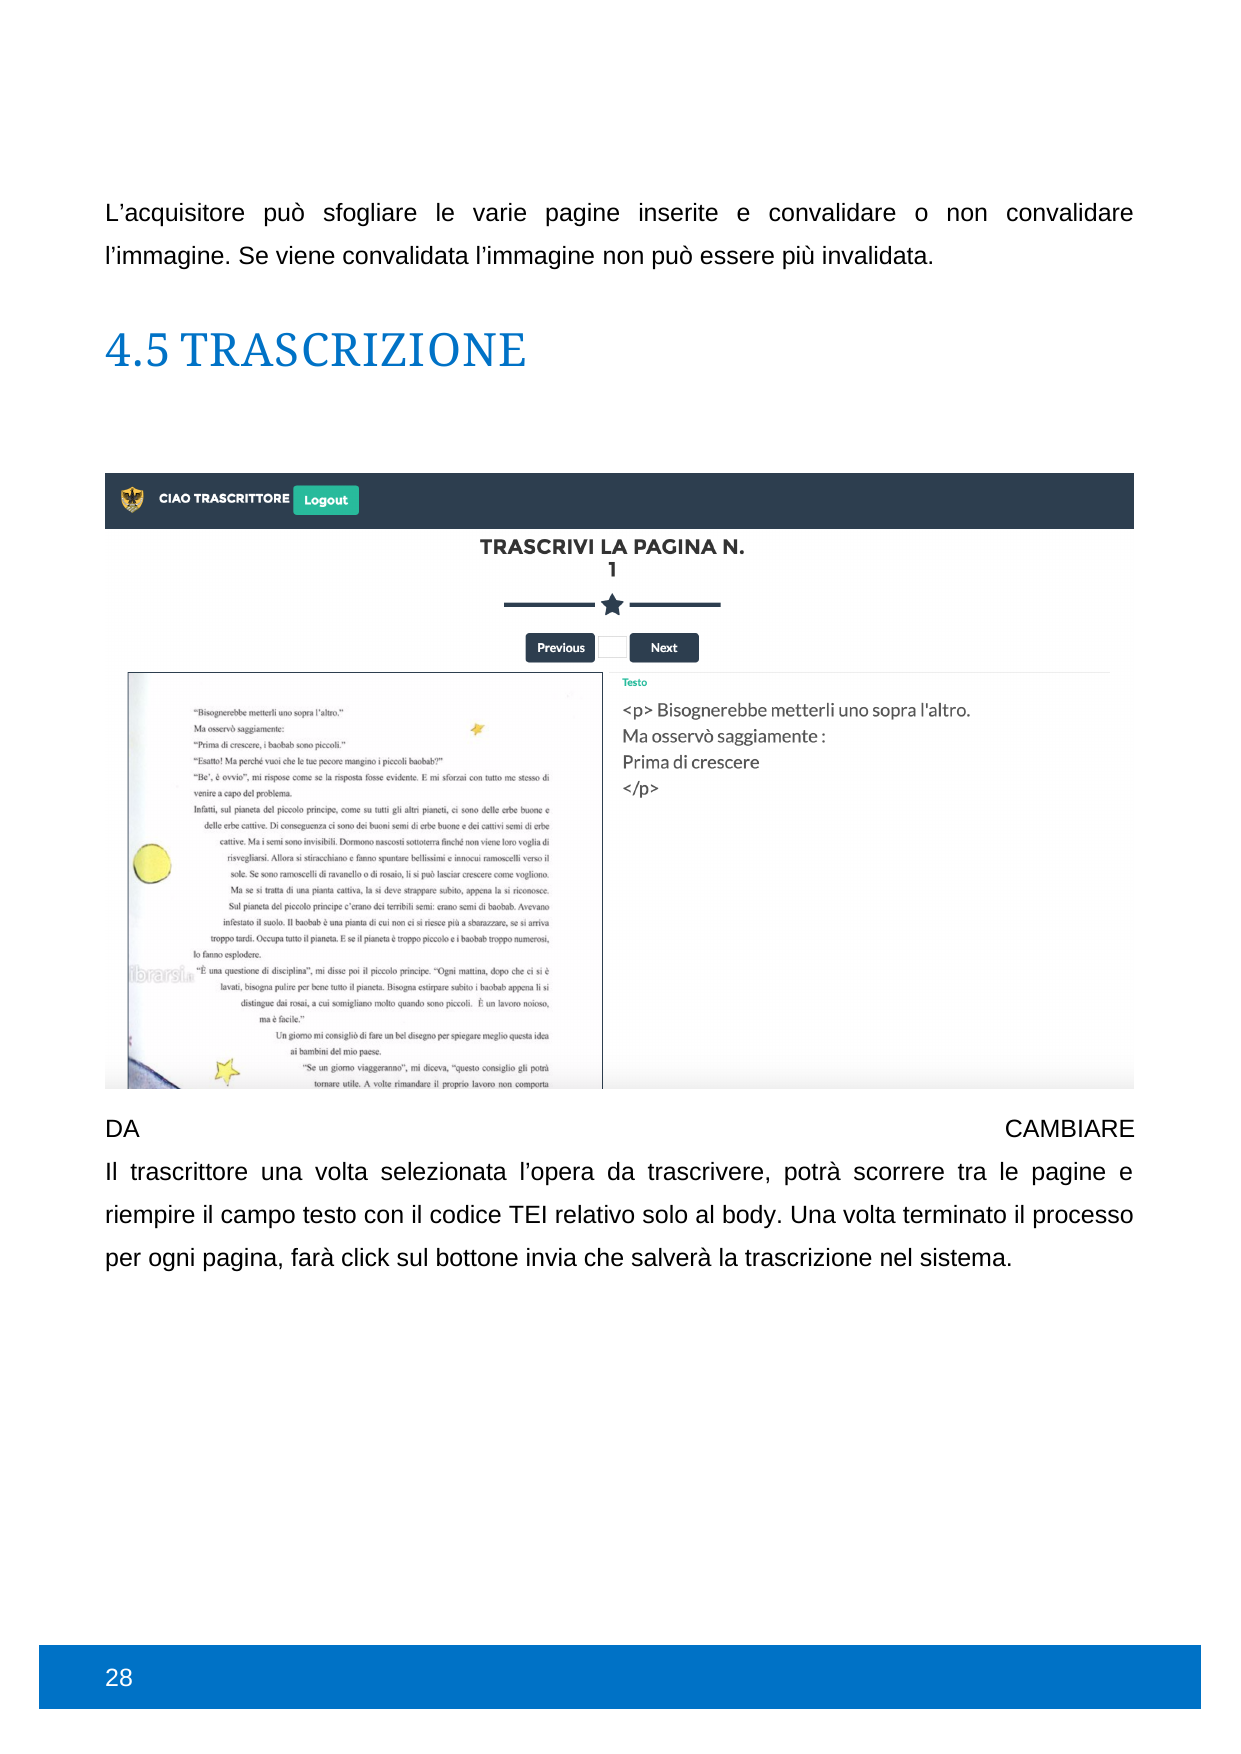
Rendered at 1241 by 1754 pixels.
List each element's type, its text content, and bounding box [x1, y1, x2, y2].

subtitle Trascrizione [105, 318, 1135, 380]
picture [105, 473, 1134, 1089]
text L’acquisitore può sfogliare le varie pagine inserite e convalidare o non convalidare l’immagine. Se viene convalidata l’immagine non può essere più invalidata. [105, 198, 1135, 270]
